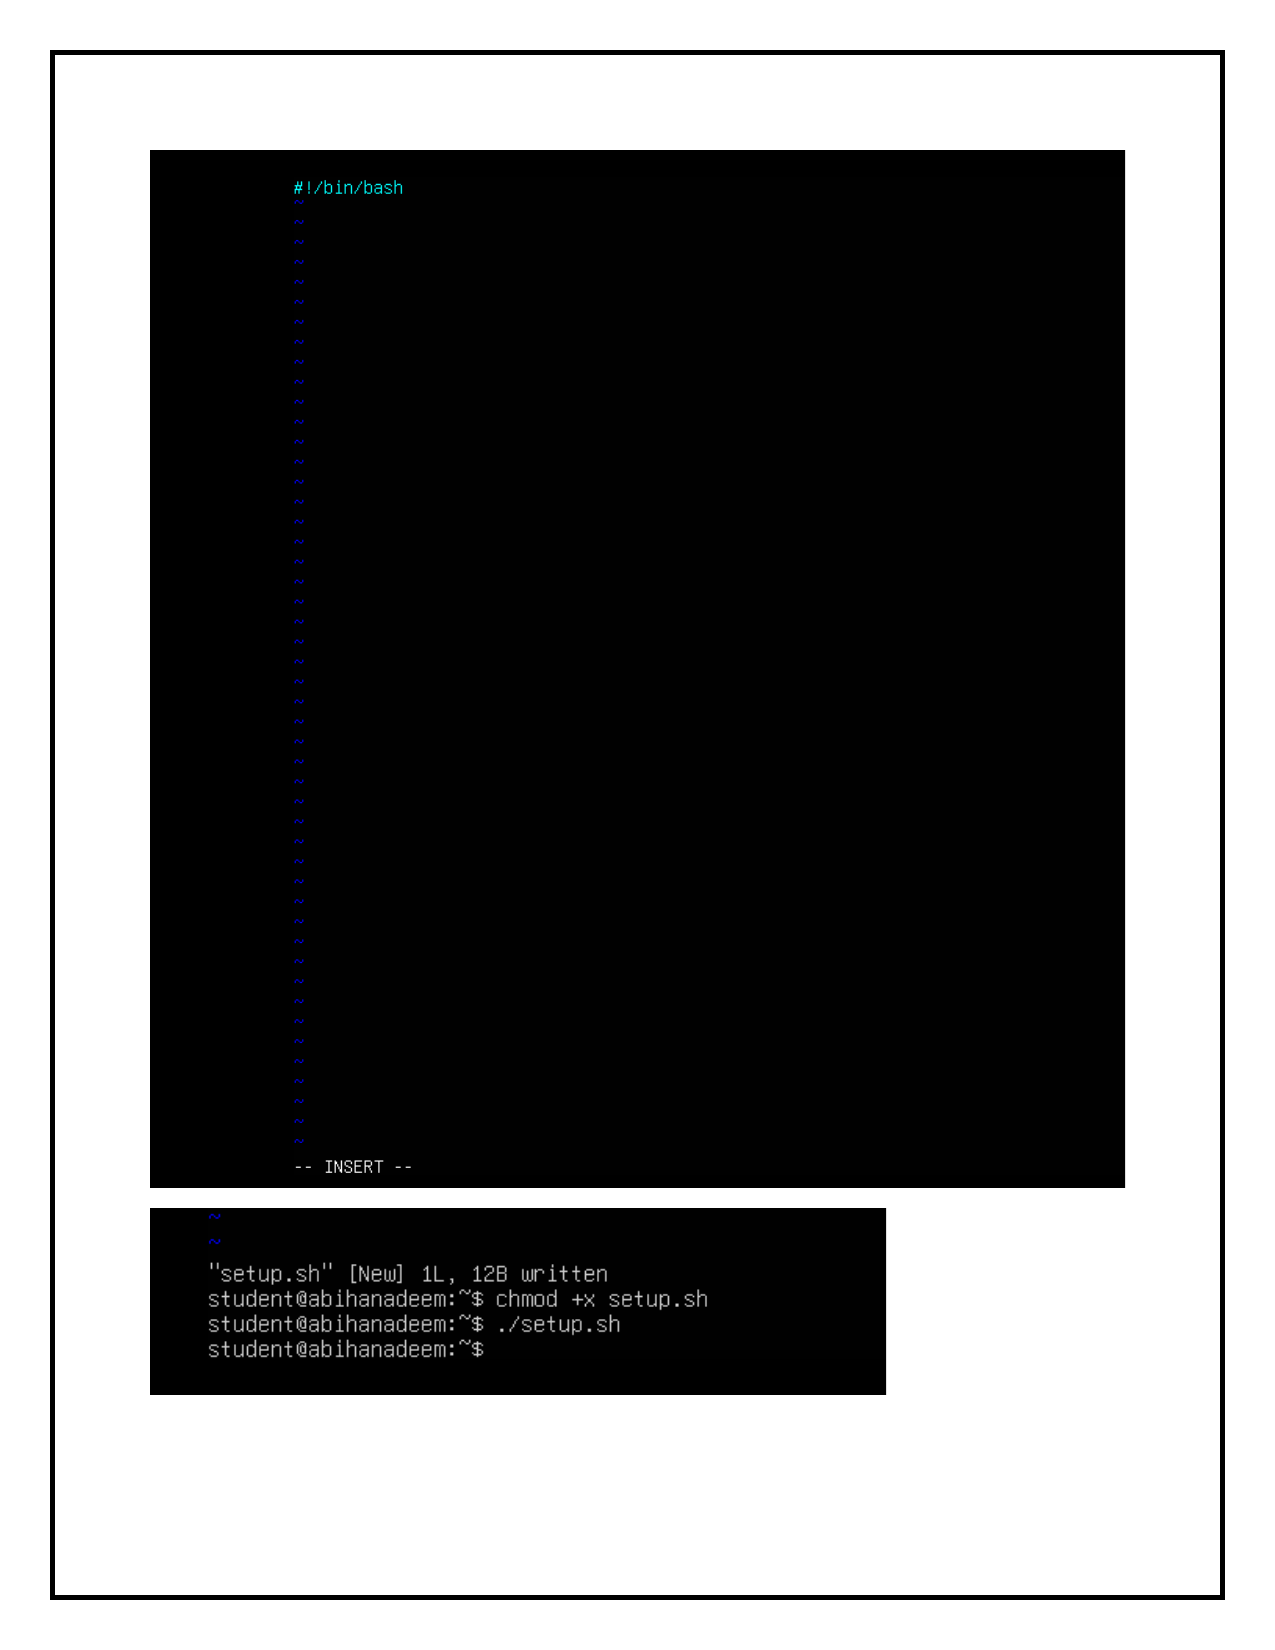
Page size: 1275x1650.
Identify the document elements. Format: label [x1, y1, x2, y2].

picture [150, 1208, 887, 1395]
picture [150, 150, 1125, 1188]
